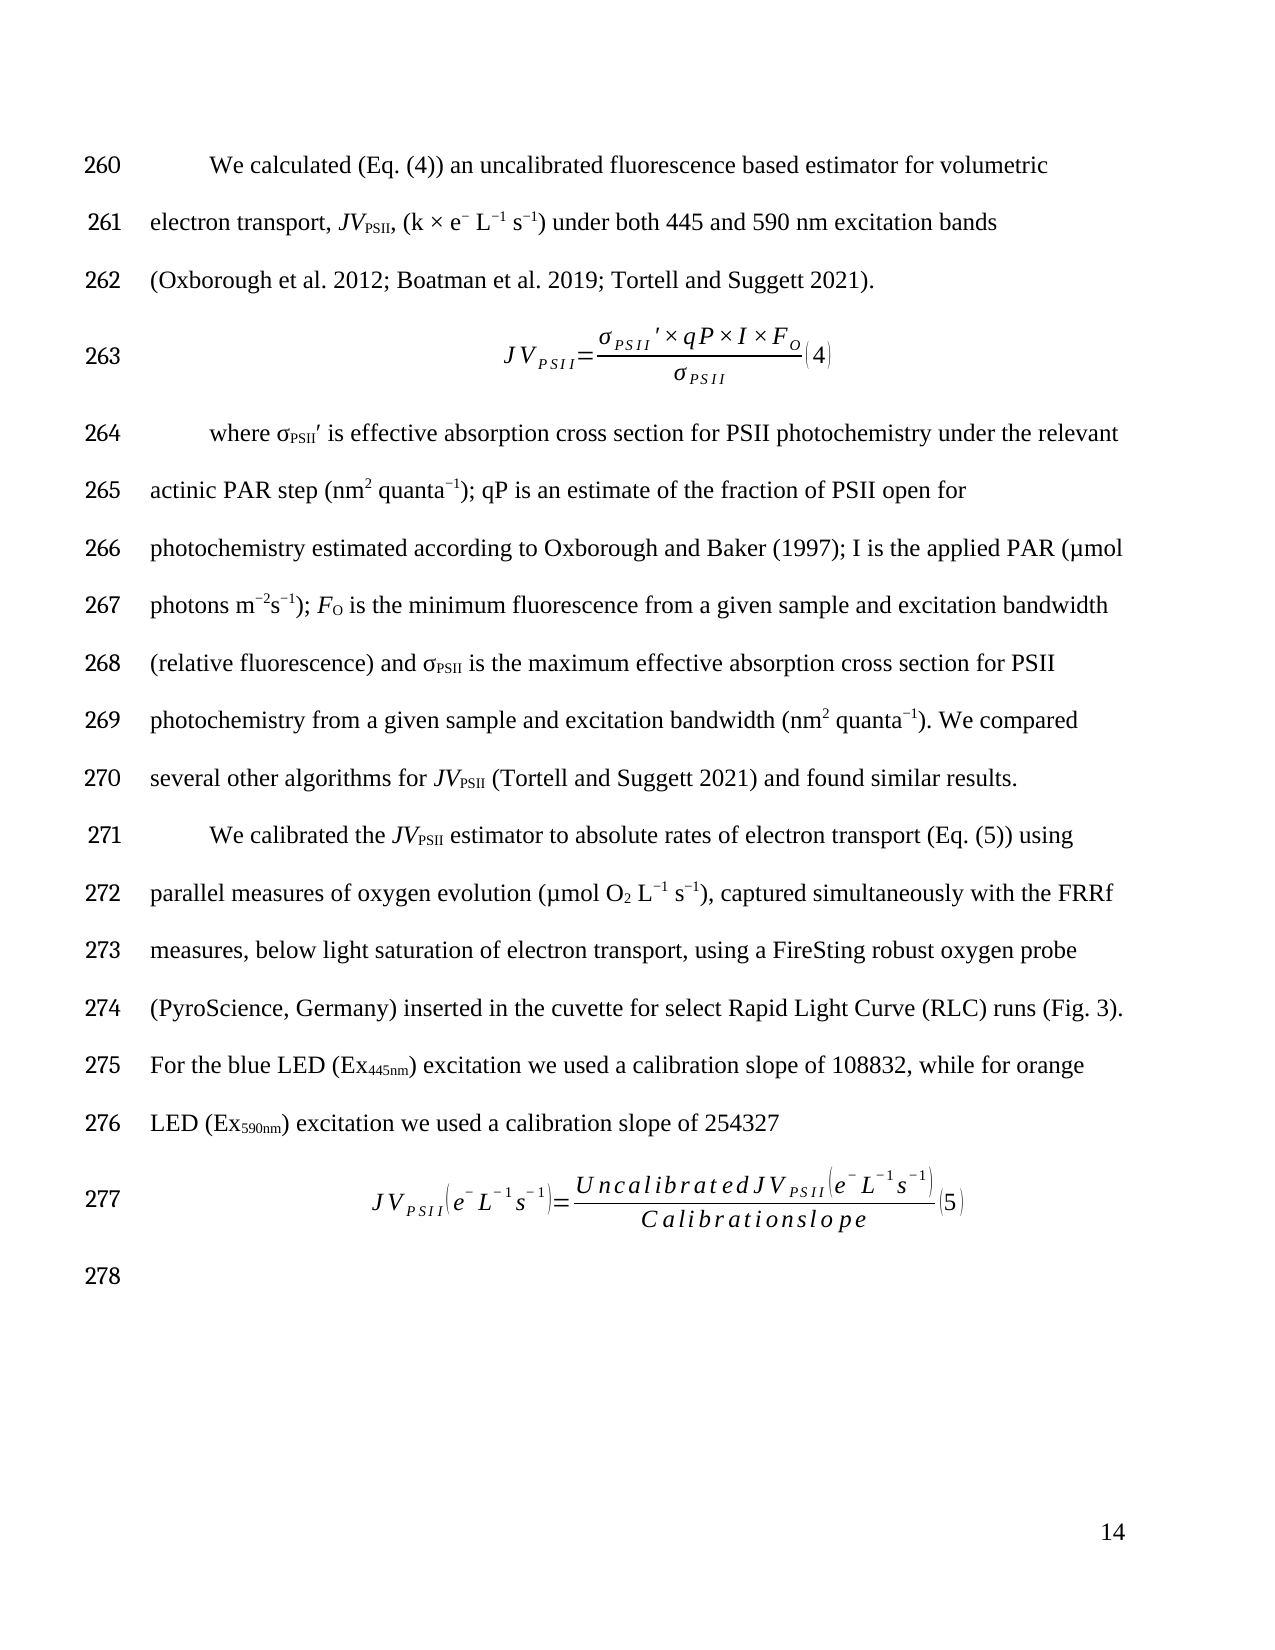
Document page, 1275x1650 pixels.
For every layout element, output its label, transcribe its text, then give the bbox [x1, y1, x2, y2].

text where σPSII′ is effective absorption cross section for PSII photochemistry under the relevant actinic PAR step (nm2 quanta−1); qP is an estimate of the fraction of PSII open for photochemistry estimated according to Oxborough and Baker (1997); I is the applied PAR (µmol photons m−2s−1); FO is the minimum fluorescence from a given sample and excitation bandwidth (relative fluorescence) and σPSII is the maximum effective absorption cross section for PSII photochemistry from a given sample and excitation bandwidth (nm2 quanta−1). We compared several other algorithms for JVPSII (Tortell and Suggett 2021) and found similar results. [150, 418, 1125, 791]
text We calculated (Eq. (4)) an uncalibrated fluorescence based estimator for volumetric electron transport, JVPSII, (k × e− L−1 s−1) under both 445 and 590 nm excitation bands (Oxborough et al. 2012; Boatman et al. 2019; Tortell and Suggett 2021). [150, 150, 1125, 294]
text We calibrated the JVPSII estimator to absolute rates of electron transport (Eq. (5)) using parallel measures of oxygen evolution (µmol O2 L−1 s−1), captured simultaneously with the FRRf measures, below light saturation of electron transport, using a FireSting robust oxygen probe (PyroScience, Germany) inserted in the cuvette for select Rapid Light Curve (RLC) runs (Fig. 3). For the blue LED (Ex445nm) excitation we used a calibration slope of 108832, while for orange LED (Ex590nm) excitation we used a calibration slope of 254327 [150, 820, 1125, 1136]
